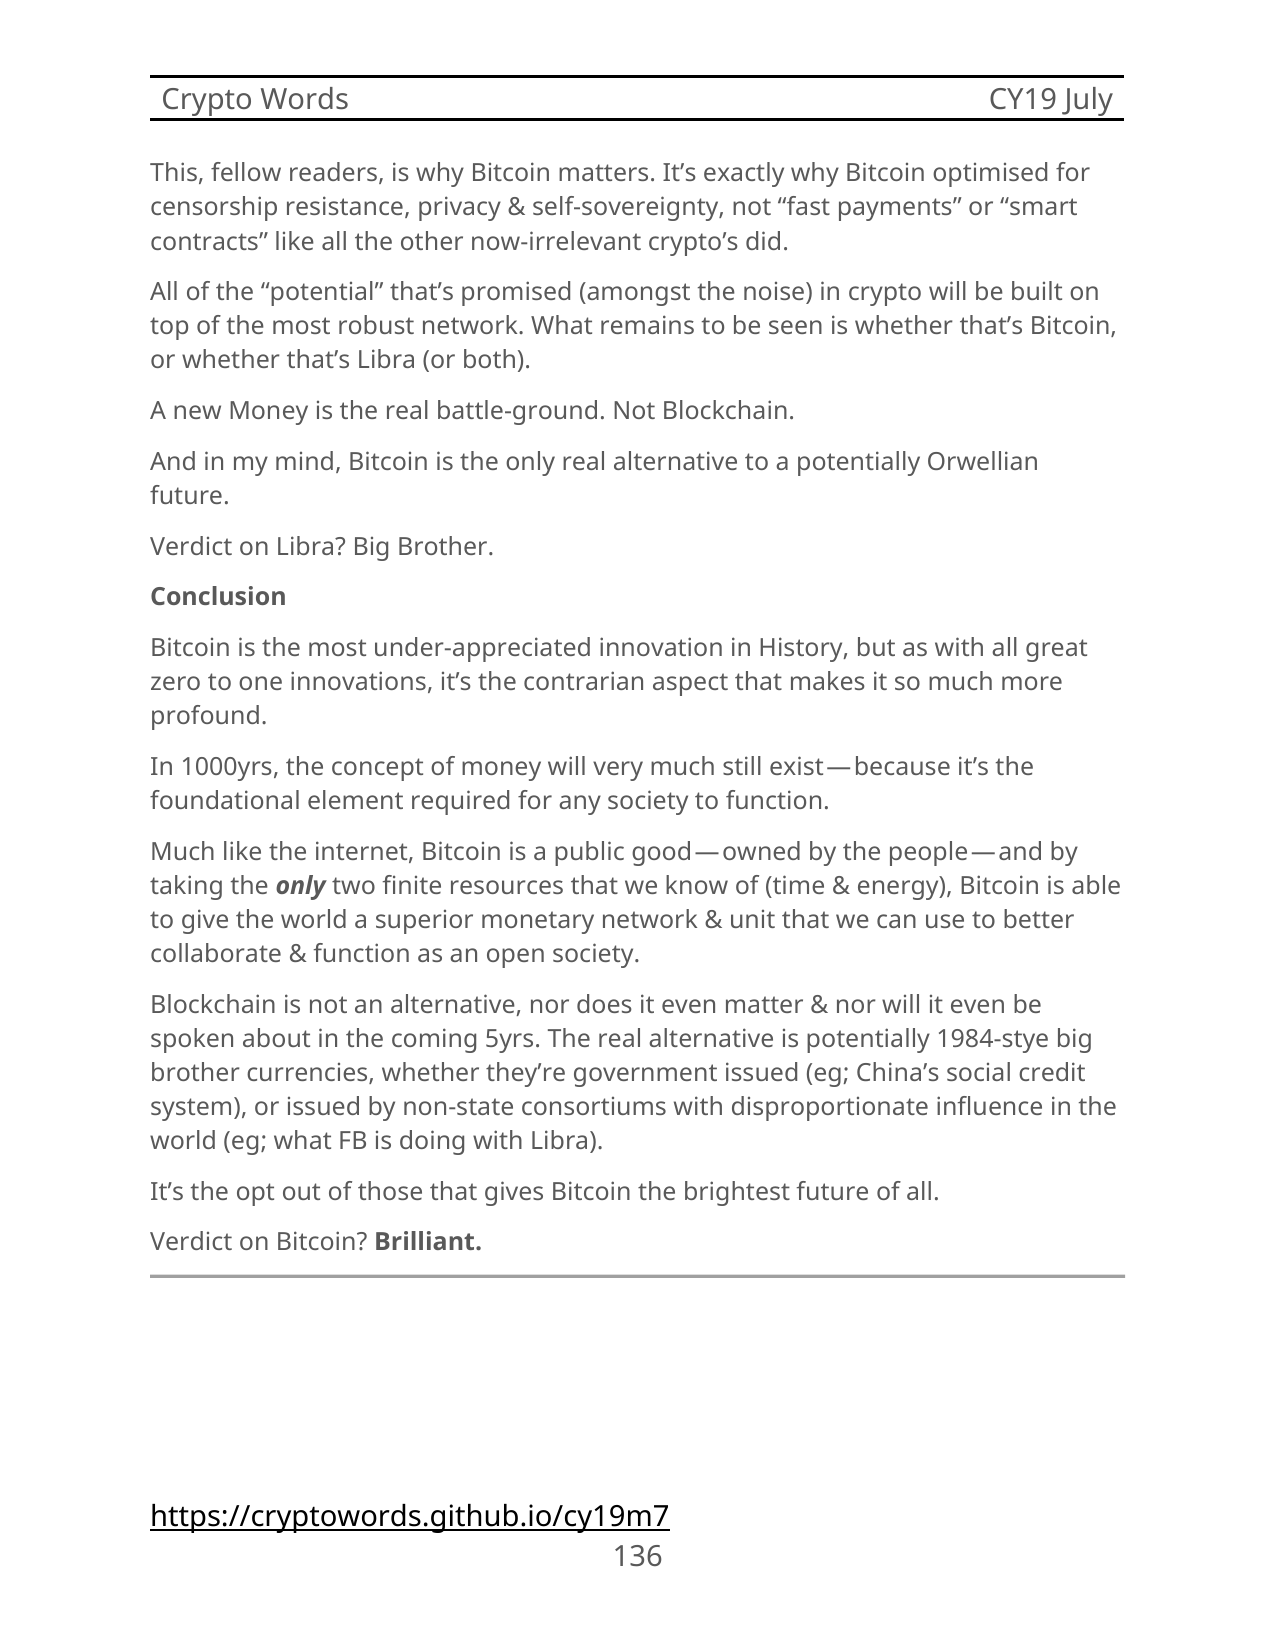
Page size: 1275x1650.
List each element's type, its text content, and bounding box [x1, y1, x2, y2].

text And in my mind, Bitcoin is the only real alternative to a potentially Orwellian future. [150, 443, 1125, 512]
text This, fellow readers, is why Bitcoin matters. It’s exactly why Bitcoin optimised for censorship resistance, privacy & self-sovereignty, not “fast payments” or “smart contracts” like all the other now-irrelevant crypto’s did. [150, 155, 1125, 257]
text Conclusion [150, 579, 1125, 613]
text Blockchain is not an alternative, nor does it even matter & nor will it even be spoken about in the coming 5yrs. The real alternative is potentially 1984-stye big brother currencies, whether they’re government issued (eg; China’s social credit system), or issued by non-state consortiums with disproportionate influence in the world (eg; what FB is doing with Libra). [150, 986, 1125, 1157]
text In 1000yrs, the concept of money will very much still exist — because it’s the foundational element required for any society to function. [150, 748, 1125, 817]
text Verdict on Libra? Big Brother. [150, 528, 1125, 562]
text A new Money is the real battle-ground. Not Blockchain. [150, 393, 1125, 427]
text It’s the opt out of those that gives Bitcoin the brightest future of all. [150, 1173, 1125, 1207]
text Verdict on Bitcoin? Brilliant. [150, 1224, 1125, 1258]
text Bitcoin is the most under-appreciated innovation in History, but as with all great zero to one innovations, it’s the contrarian aspect that makes it so much more profound. [150, 630, 1125, 732]
text Much like the internet, Bitcoin is a public good — owned by the people — and by taking the only two finite resources that we know of (time & energy), Bitcoin is able to give the world a superior monetary network & unit that we can use to better collaborate & function as an open society. [150, 833, 1125, 969]
text All of the “potential” that’s promised (amongst the noise) in crypto will be built on top of the most robust network. What remains to be seen is whether that’s Bitcoin, or whether that’s Libra (or both). [150, 274, 1125, 376]
